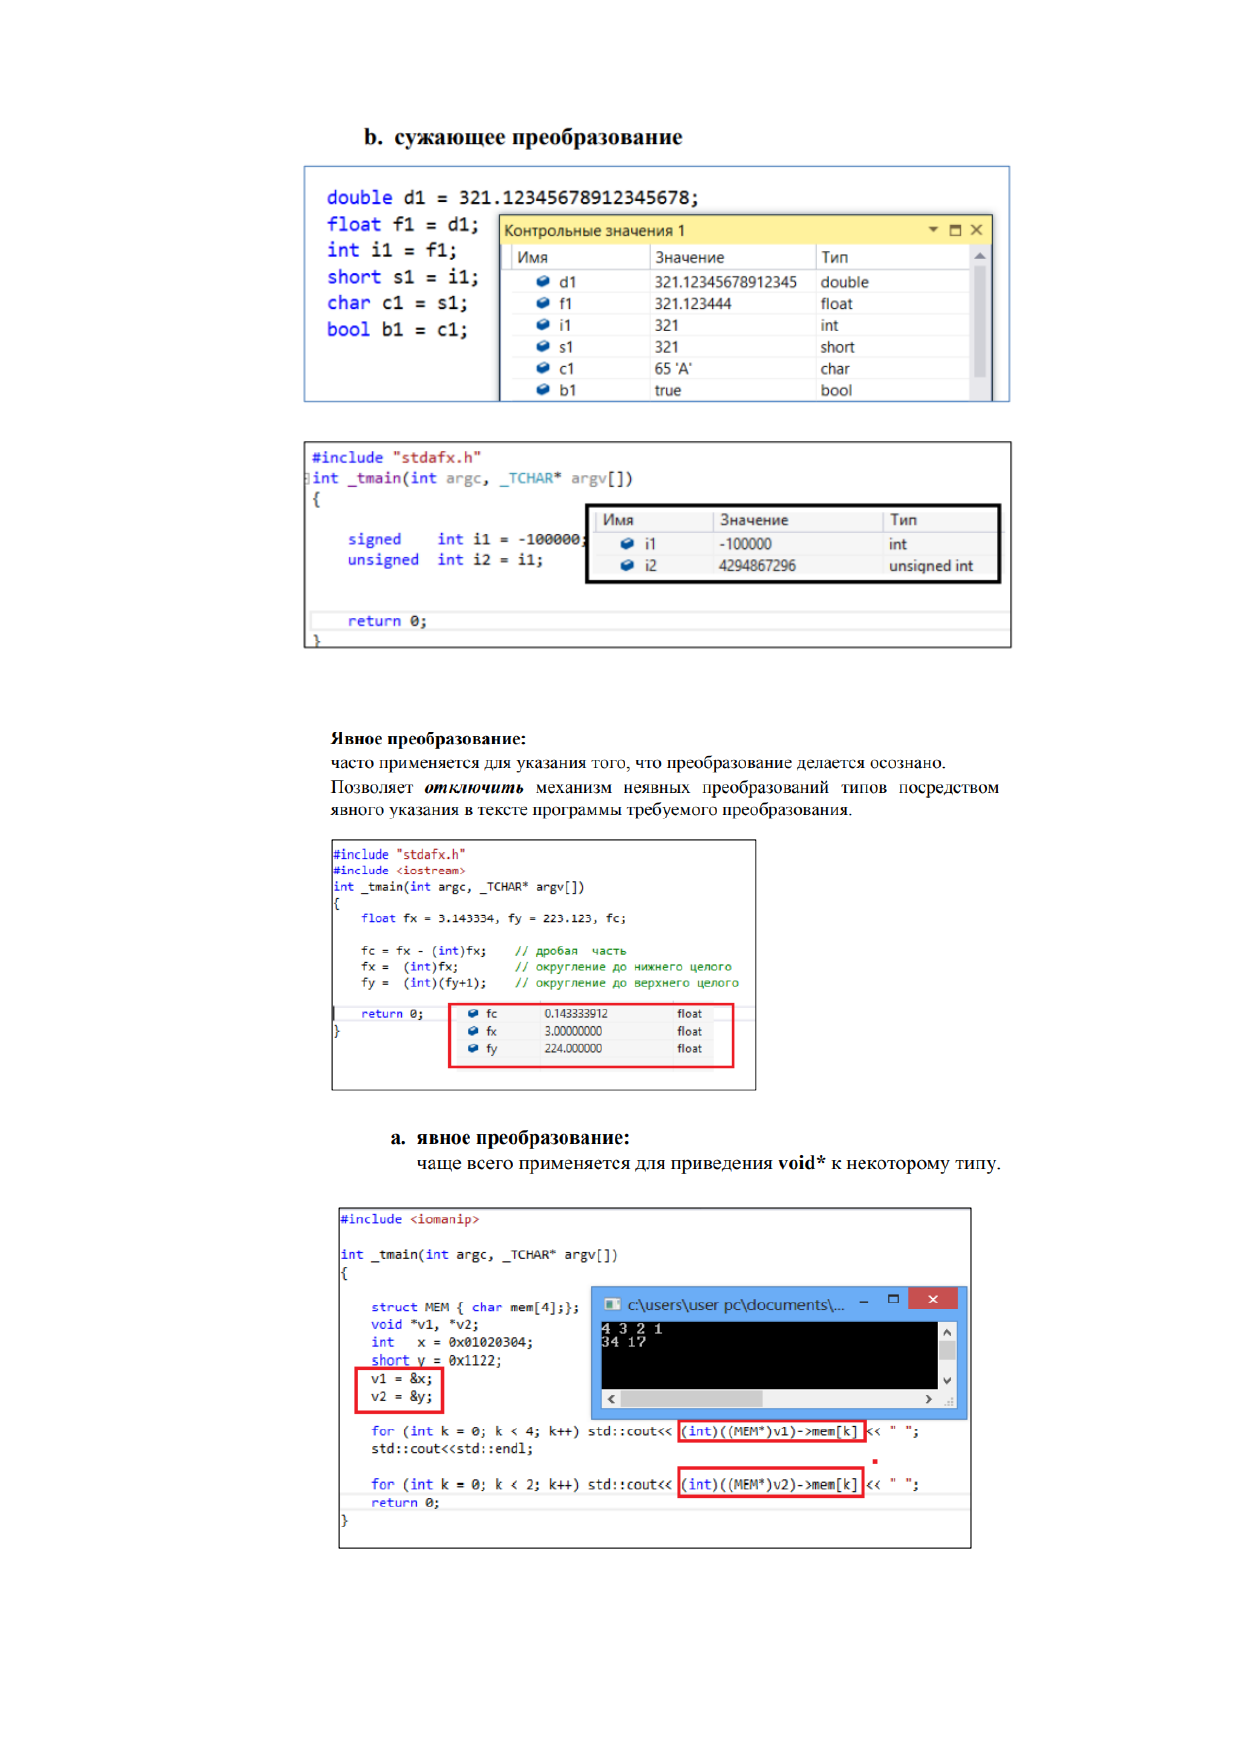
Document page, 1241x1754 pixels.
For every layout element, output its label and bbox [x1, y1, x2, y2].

picture [319, 1116, 1010, 1558]
picture [330, 732, 999, 1091]
picture [300, 118, 1029, 652]
